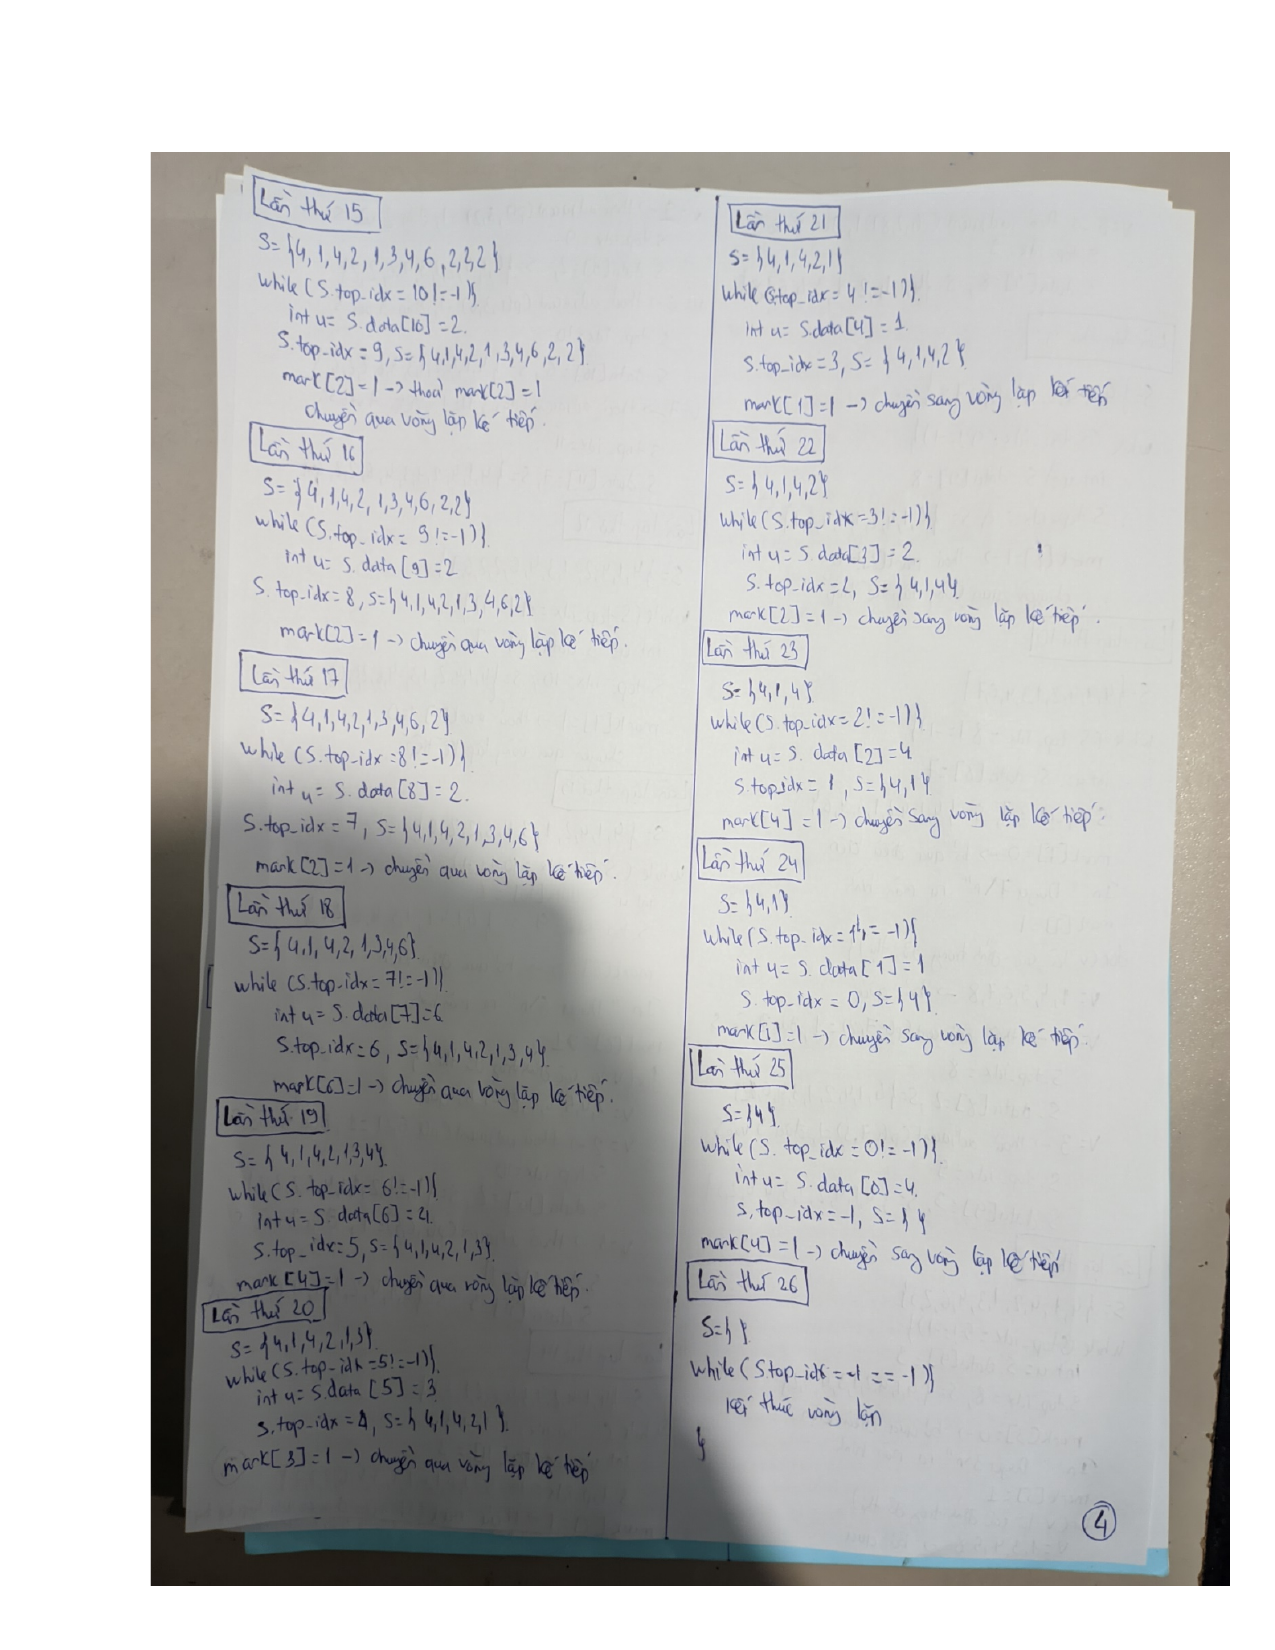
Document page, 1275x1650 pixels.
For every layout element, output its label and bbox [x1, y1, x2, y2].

picture [152, 153, 1229, 1586]
